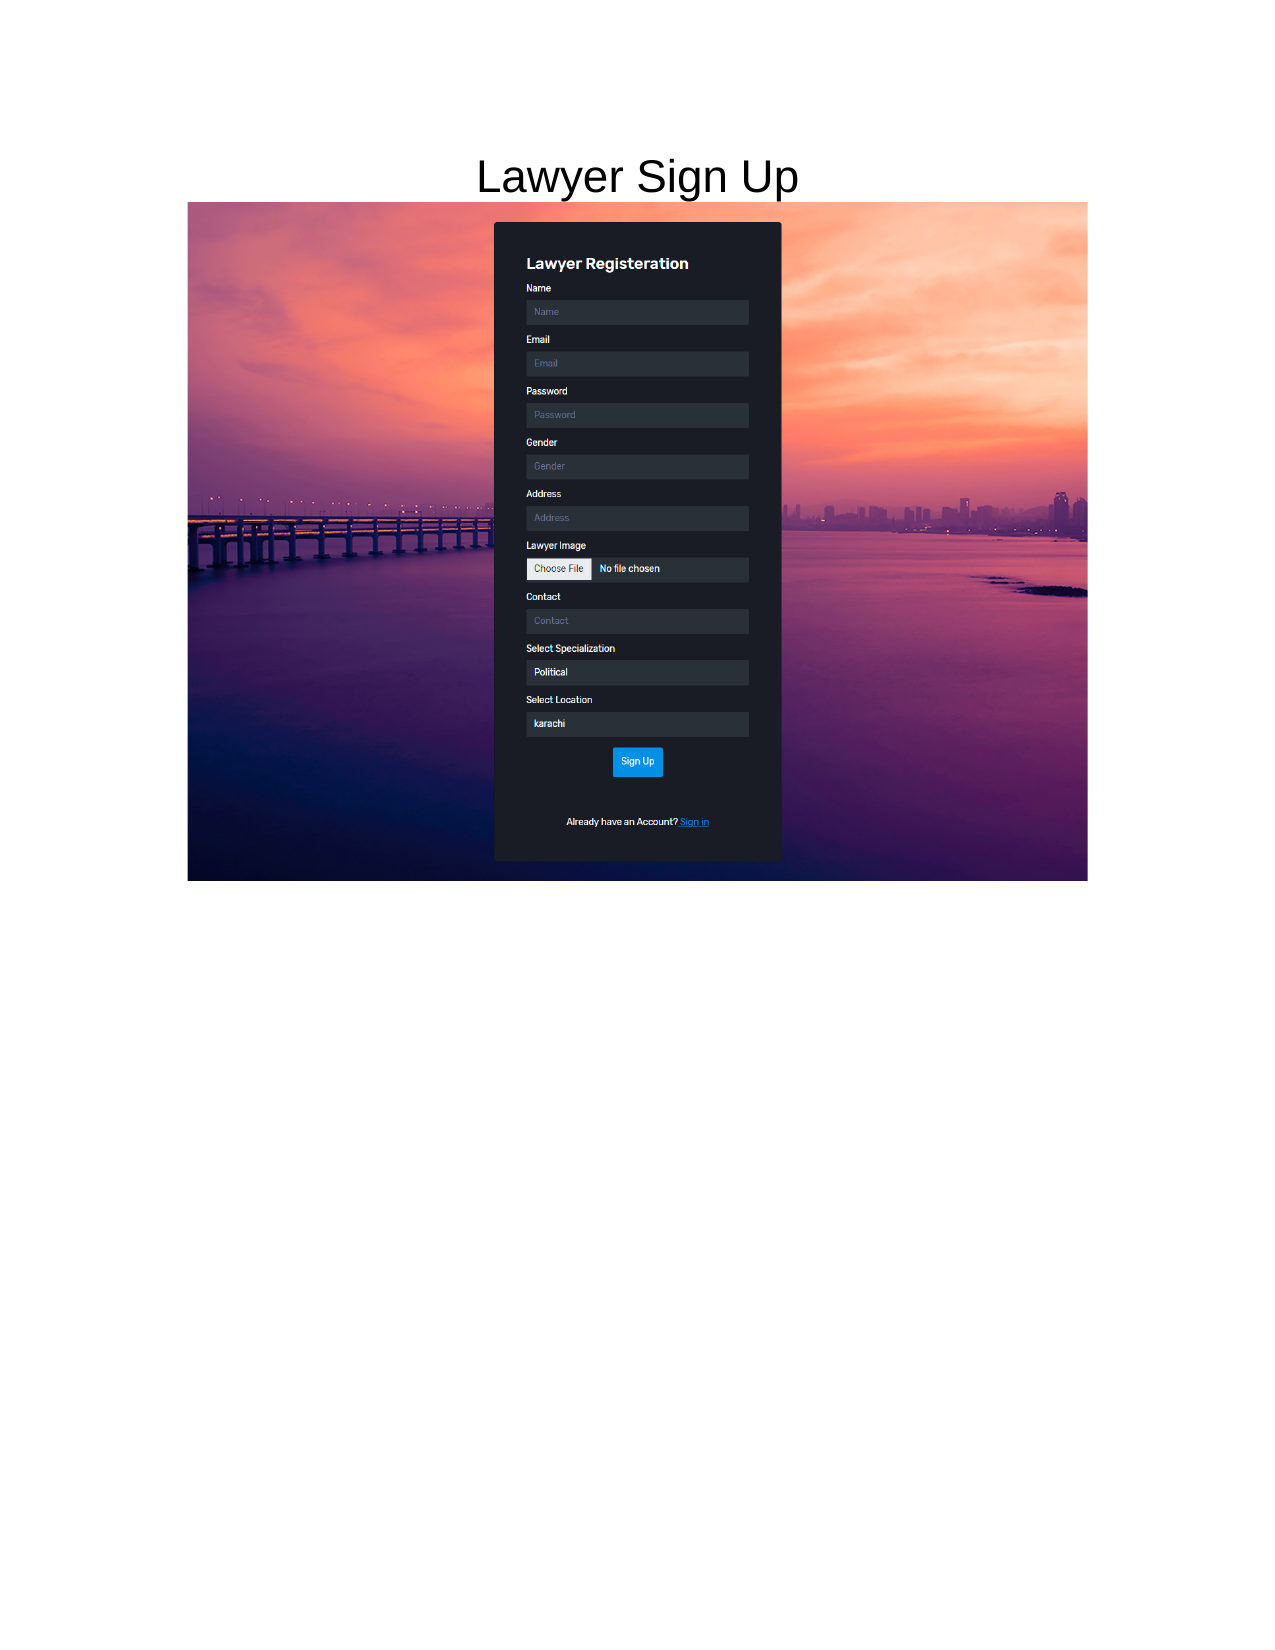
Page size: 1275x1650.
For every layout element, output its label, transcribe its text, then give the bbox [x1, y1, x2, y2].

text Lawyer Sign Up [187, 150, 1087, 202]
picture [187, 202, 1088, 881]
